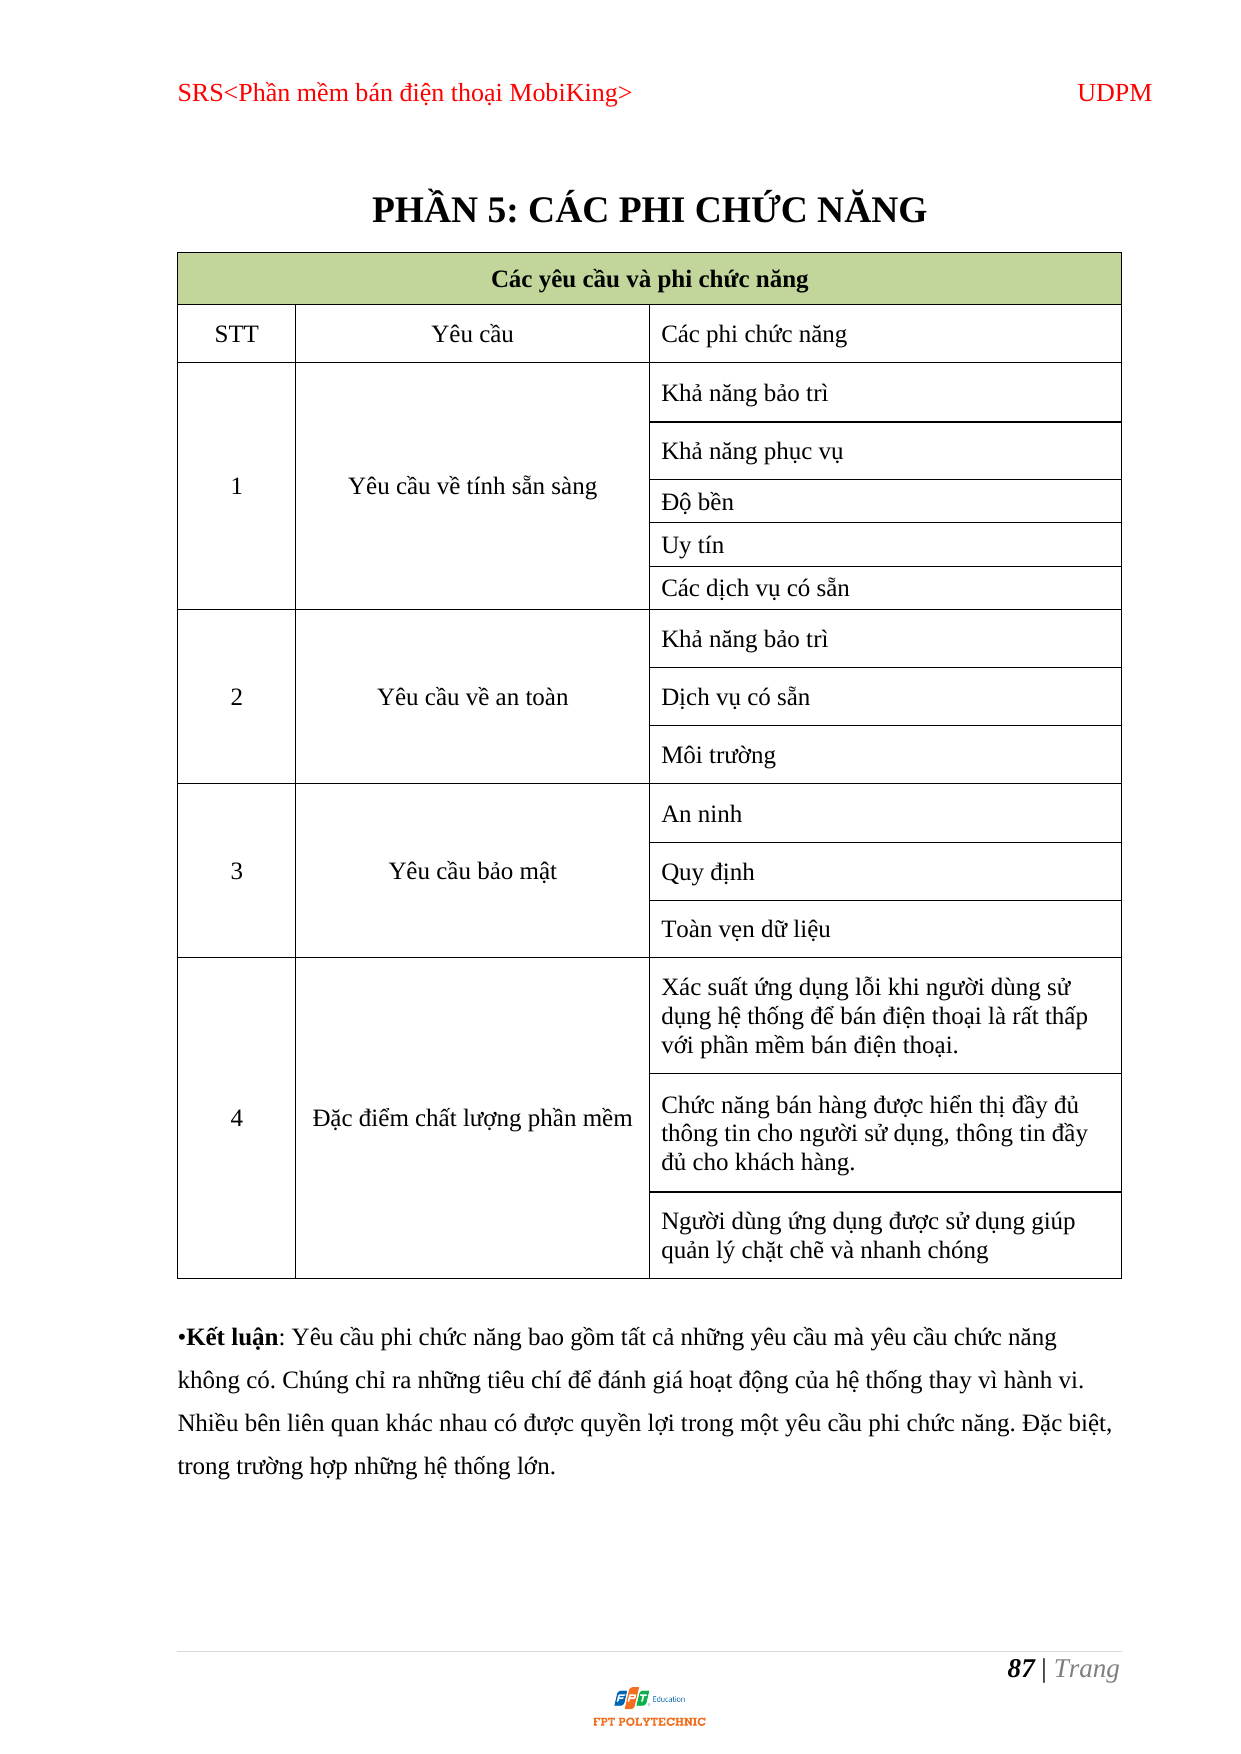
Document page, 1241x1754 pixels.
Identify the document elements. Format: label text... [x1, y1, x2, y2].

table_cell Độ bền [650, 480, 1121, 522]
table_cell Quy định [650, 843, 1121, 899]
table_cell Môi trường [650, 726, 1121, 783]
table_cell 4 [178, 958, 295, 1277]
table_cell 2 [178, 610, 295, 783]
table_cell Các phi chức năng [650, 305, 1121, 362]
table_cell Khả năng bảo trì [650, 363, 1121, 421]
table_cell Xác suất ứng dụng lỗi khi người dùng sử dụng hệ thống để bán điện thoại là rất thấp với phần mềm bán điện thoại. [650, 958, 1121, 1073]
text •Kết luận: Yêu cầu phi chức năng bao gồm tất cả những yêu cầu mà yêu cầu chức năng không có. Chúng chỉ ra những tiêu chí để đánh giá hoạt động của hệ thống thay vì hành vi. Nhiều bên liên quan khác nhau có được quyền lợi trong một yêu cầu phi chức năng. Đặc biệt, trong trường hợp những hệ thống lớn. [177, 1279, 1122, 1480]
table_cell Người dùng ứng dụng được sử dụng giúp quản lý chặt chẽ và nhanh chóng [650, 1193, 1121, 1277]
table_cell Khả năng bảo trì [650, 610, 1121, 667]
table_cell Khả năng phục vụ [650, 423, 1121, 479]
table_cell Toàn vẹn dữ liệu [650, 901, 1121, 957]
table_cell Dịch vụ có sẵn [650, 668, 1121, 725]
table_cell 3 [178, 784, 295, 957]
table_cell STT [178, 305, 295, 362]
table_cell Yêu cầu [296, 305, 649, 362]
picture [593, 1687, 706, 1726]
table_cell Yêu cầu về tính sẵn sàng [296, 363, 649, 608]
table_header Các yêu cầu và phi chức năng [178, 253, 1121, 304]
table_cell Chức năng bán hàng được hiển thị đầy đủ thông tin cho người sử dụng, thông tin đầy đủ cho khách hàng. [650, 1074, 1121, 1191]
table_cell 1 [178, 363, 295, 608]
subtitle PHẦN 5: CÁC PHI CHỨC NĂNG [177, 187, 1122, 231]
table_cell Các dịch vụ có sẵn [650, 567, 1121, 608]
table_cell Yêu cầu bảo mật [296, 784, 649, 957]
table_cell Uy tín [650, 523, 1121, 566]
table_cell Đặc điểm chất lượng phần mềm [296, 958, 649, 1277]
table_cell An ninh [650, 784, 1121, 842]
table_cell Yêu cầu về an toàn [296, 610, 649, 783]
